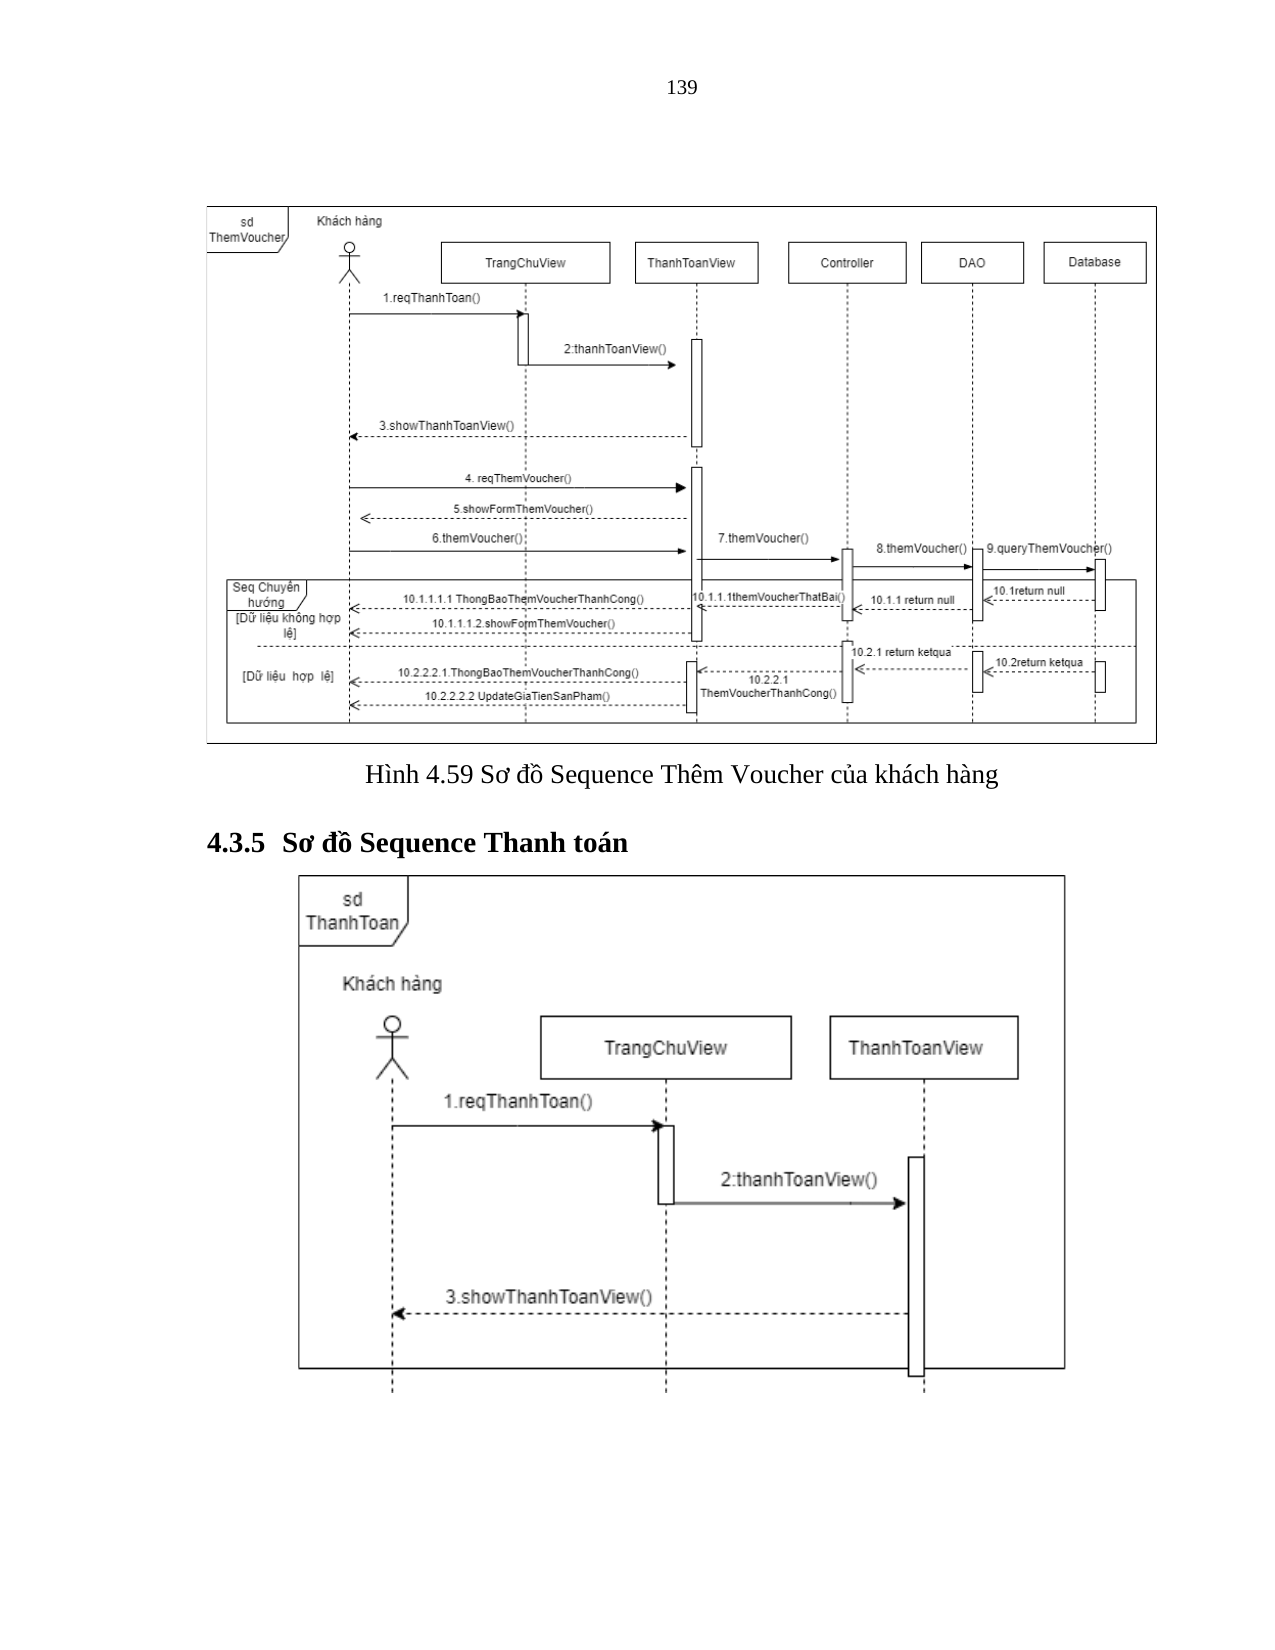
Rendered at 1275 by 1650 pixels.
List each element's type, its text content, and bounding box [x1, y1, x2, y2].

picture [298, 875, 1066, 1393]
subtitle Sơ đồ Sequence Thanh toán [207, 826, 1157, 859]
picture [206, 206, 1157, 744]
text Hình . Sơ đồ Sequence Thêm Voucher của khách hàng [207, 758, 1157, 789]
